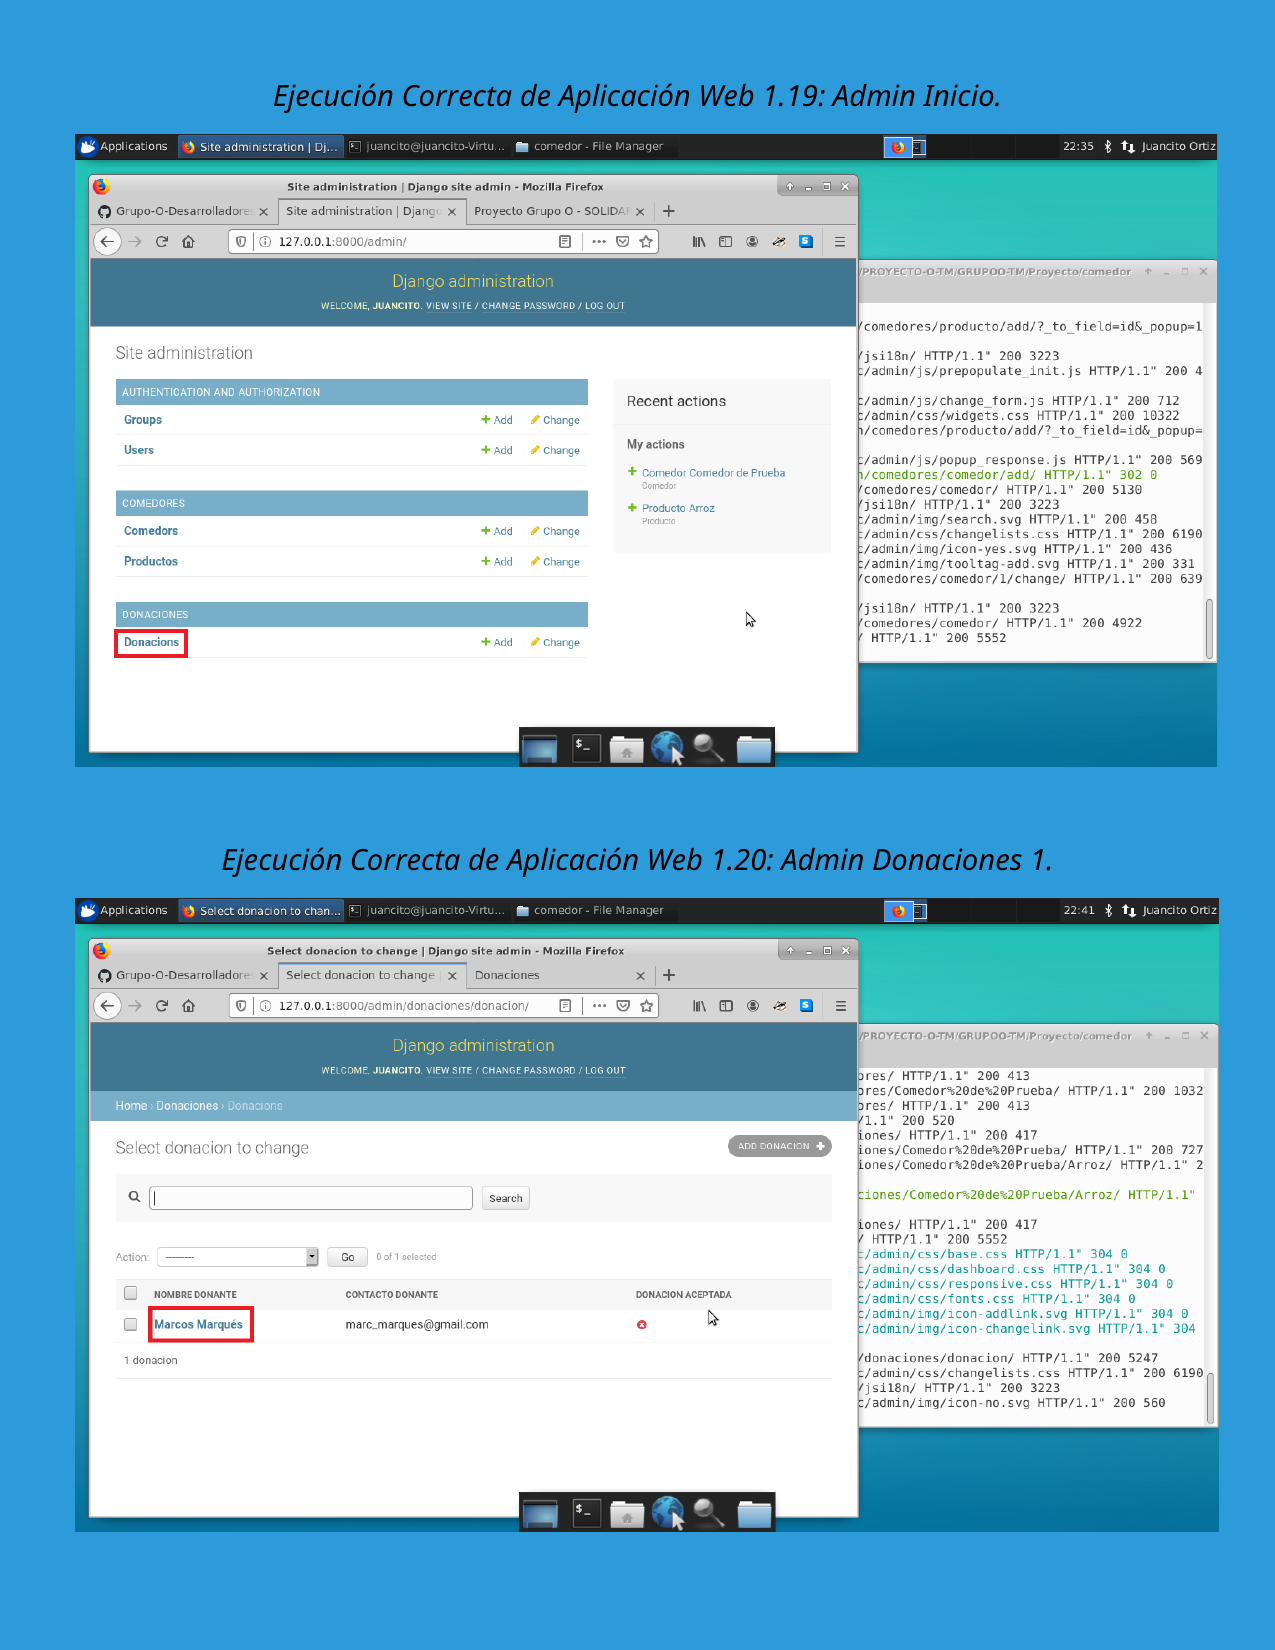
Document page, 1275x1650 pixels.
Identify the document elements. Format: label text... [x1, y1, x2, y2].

list Ejecución Correcta de Aplicación Web 1.20: Admin Donaciones 1. [75, 839, 1200, 879]
picture [75, 898, 1219, 1532]
picture [75, 134, 1218, 767]
list Ejecución Correcta de Aplicación Web 1.19: Admin Inicio. [75, 75, 1200, 115]
